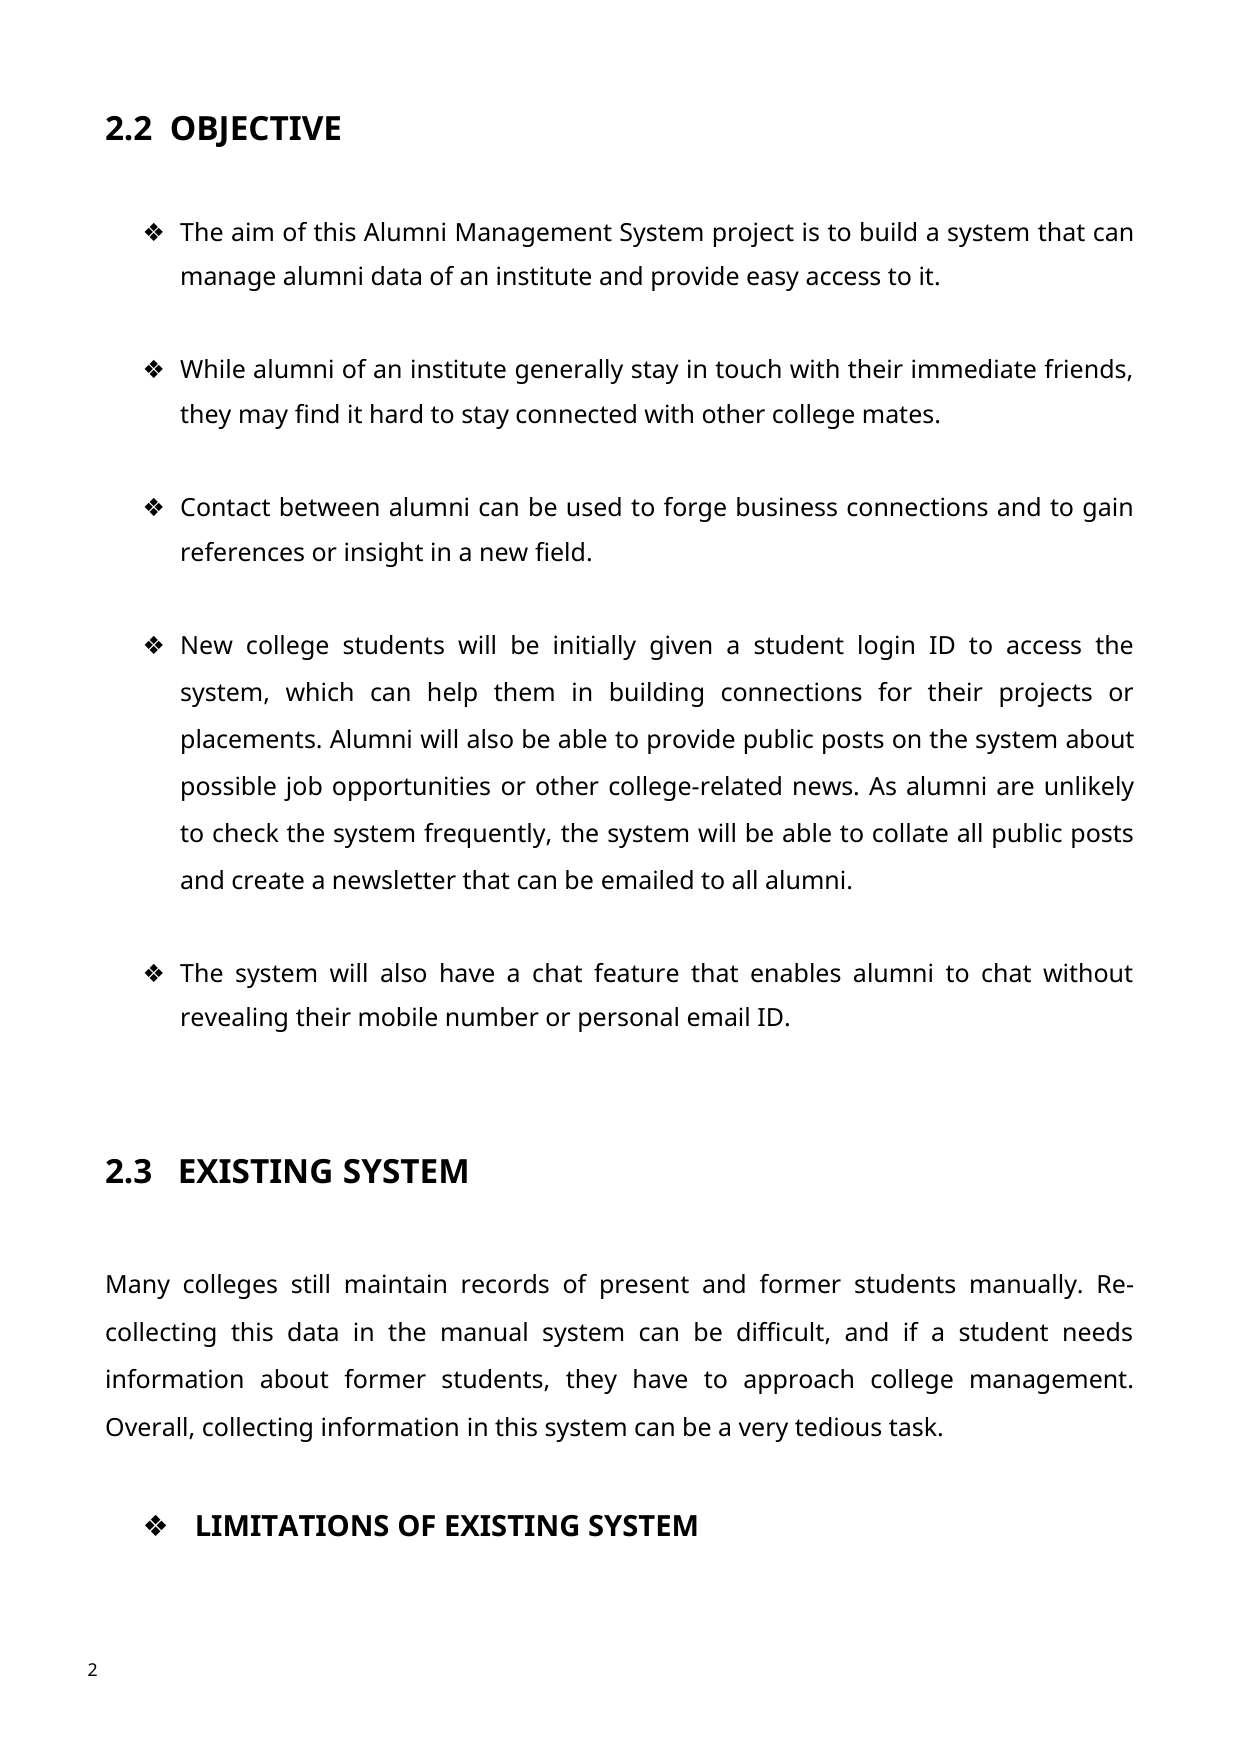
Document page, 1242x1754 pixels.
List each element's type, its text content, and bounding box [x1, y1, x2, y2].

text Many colleges still maintain records of present and former students manually. Re-collecting this data in the manual system can be difficult, and if a student needs information about former students, they have to approach college management. Overall, collecting information in this system can be a very tedious task. [105, 1267, 1135, 1443]
list The aim of this Alumni Management System project is to build a system that can manage alumni data of an institute and provide easy access to it. [142, 214, 1135, 293]
list New college students will be initially given a student login ID to access the system, which can help them in building connections for their projects or placements. Alumni will also be able to provide public posts on the system about possible job opportunities or other college-related news. As alumni are unlikely to check the system frequently, the system will be able to collate all public posts and create a newsletter that can be emailed to all alumni. [142, 628, 1135, 897]
subtitle OBJECTIVE [105, 105, 1185, 150]
list Contact between alumni can be used to forge business connections and to gain references or insight in a new field. [142, 490, 1135, 568]
list The system will also have a chat feature that enables alumni to chat without revealing their mobile number or personal email ID. [142, 956, 1134, 1034]
subtitle EXISTING SYSTEM [105, 1147, 1185, 1193]
list While alumni of an institute generally stay in touch with their immediate friends, they may find it hard to stay connected with other college mates. [142, 352, 1135, 431]
list LIMITATIONS OF EXISTING SYSTEM [142, 1505, 1185, 1544]
